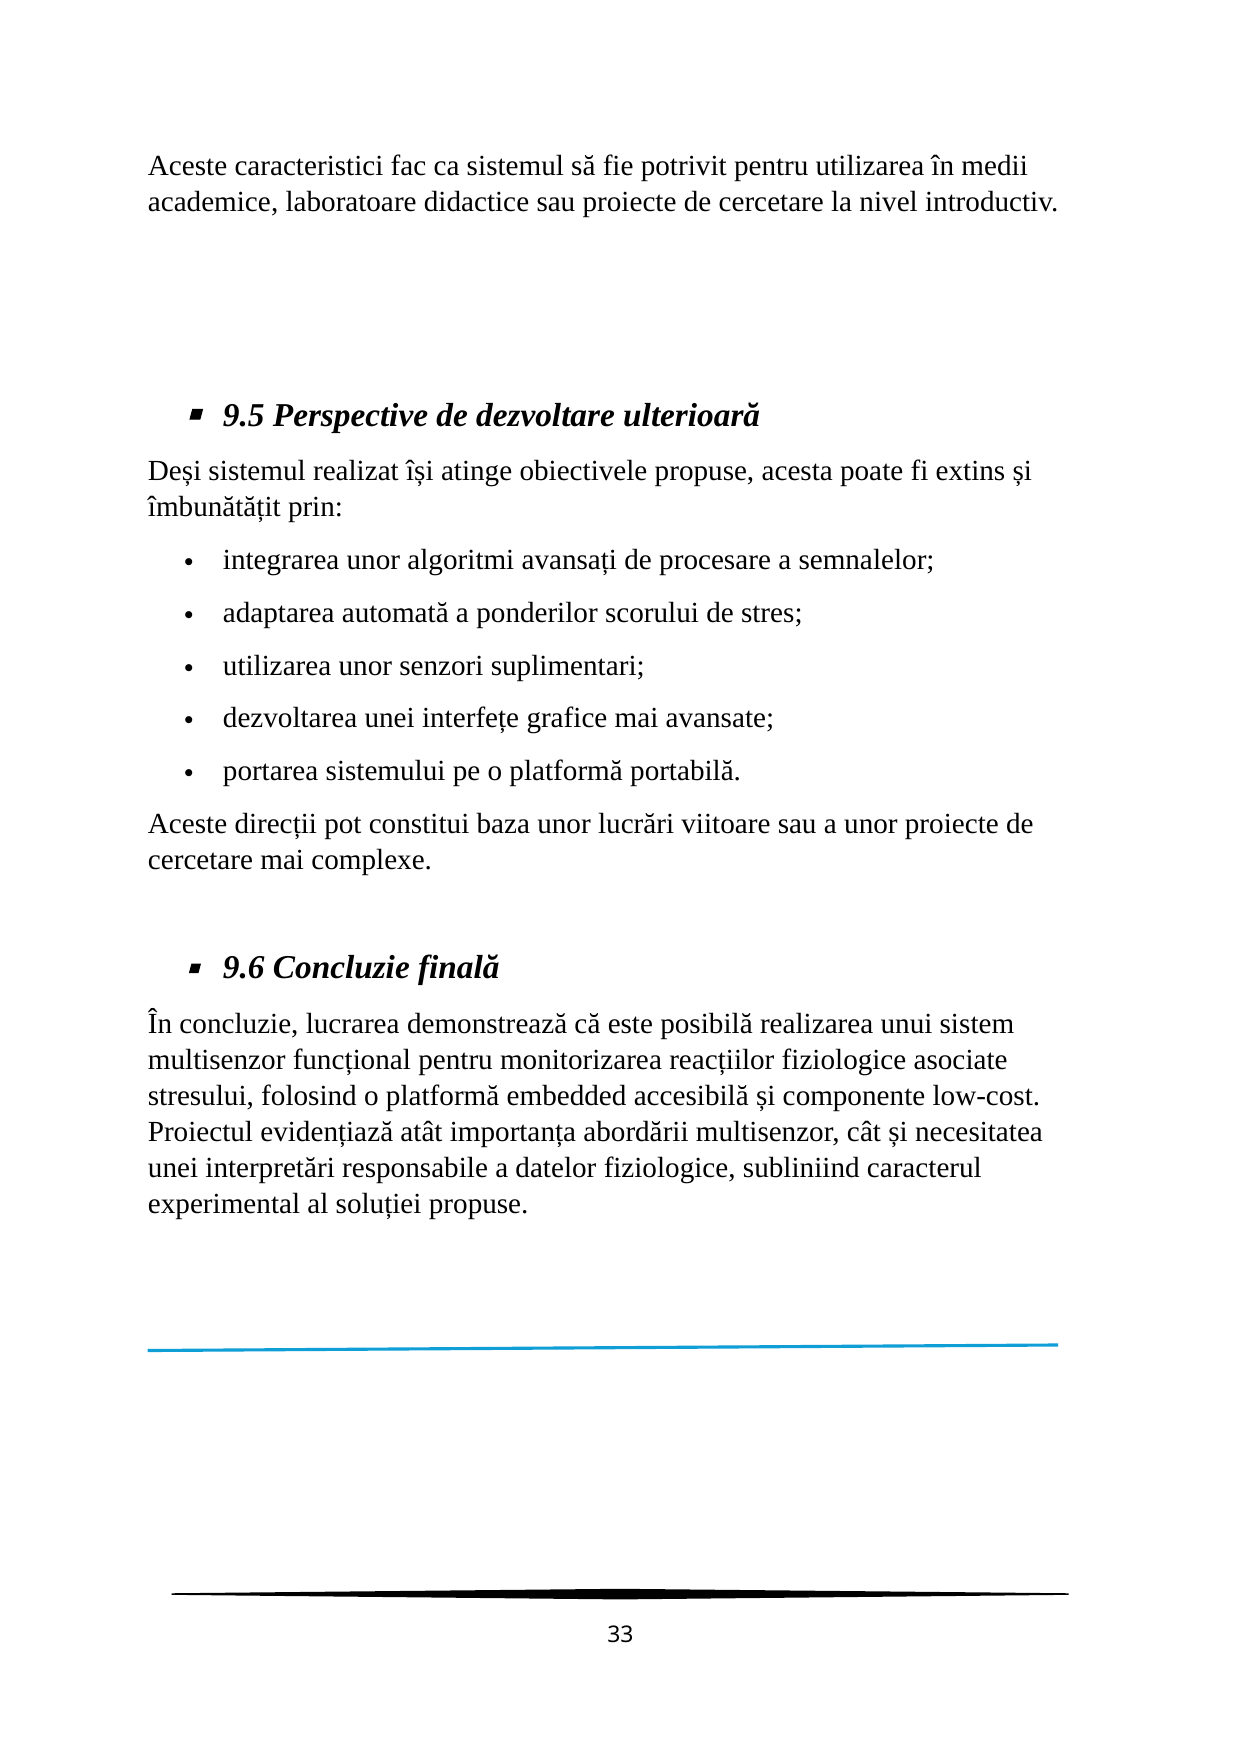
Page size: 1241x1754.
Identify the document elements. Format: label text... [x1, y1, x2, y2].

list adaptarea automată a ponderilor scorului de stres; [185, 595, 1093, 628]
text Aceste caracteristici fac ca sistemul să fie potrivit pentru utilizarea în medii academice, laboratoare didactice sau proiecte de cercetare la nivel introductiv. [148, 148, 1093, 217]
list utilizarea unor senzori suplimentari; [185, 648, 1093, 681]
list 9.6 Concluzie finală [185, 948, 1093, 986]
text Deși sistemul realizat își atinge obiectivele propuse, acesta poate fi extins și îmbunătățit prin: [148, 453, 1093, 523]
list 9.5 Perspective de dezvoltare ulterioară [185, 395, 1093, 433]
list integrarea unor algoritmi avansați de procesare a semnalelor; [185, 542, 1093, 576]
list portarea sistemului pe o platformă portabilă. [185, 753, 1093, 787]
text Aceste direcții pot constitui baza unor lucrări viitoare sau a unor proiecte de cercetare mai complexe. [148, 806, 1093, 876]
list dezvoltarea unei interfețe grafice mai avansate; [185, 700, 1093, 734]
text În concluzie, lucrarea demonstrează că este posibilă realizarea unui sistem multisenzor funcțional pentru monitorizarea reacțiilor fiziologice asociate stresului, folosind o platformă embedded accesibilă și componente low-cost. Proiectul evidențiază atât importanța abordării multisenzor, cât și necesitatea unei interpretări responsabile a datelor fiziologice, subliniind caracterul experimental al soluției propuse. [148, 1006, 1093, 1220]
